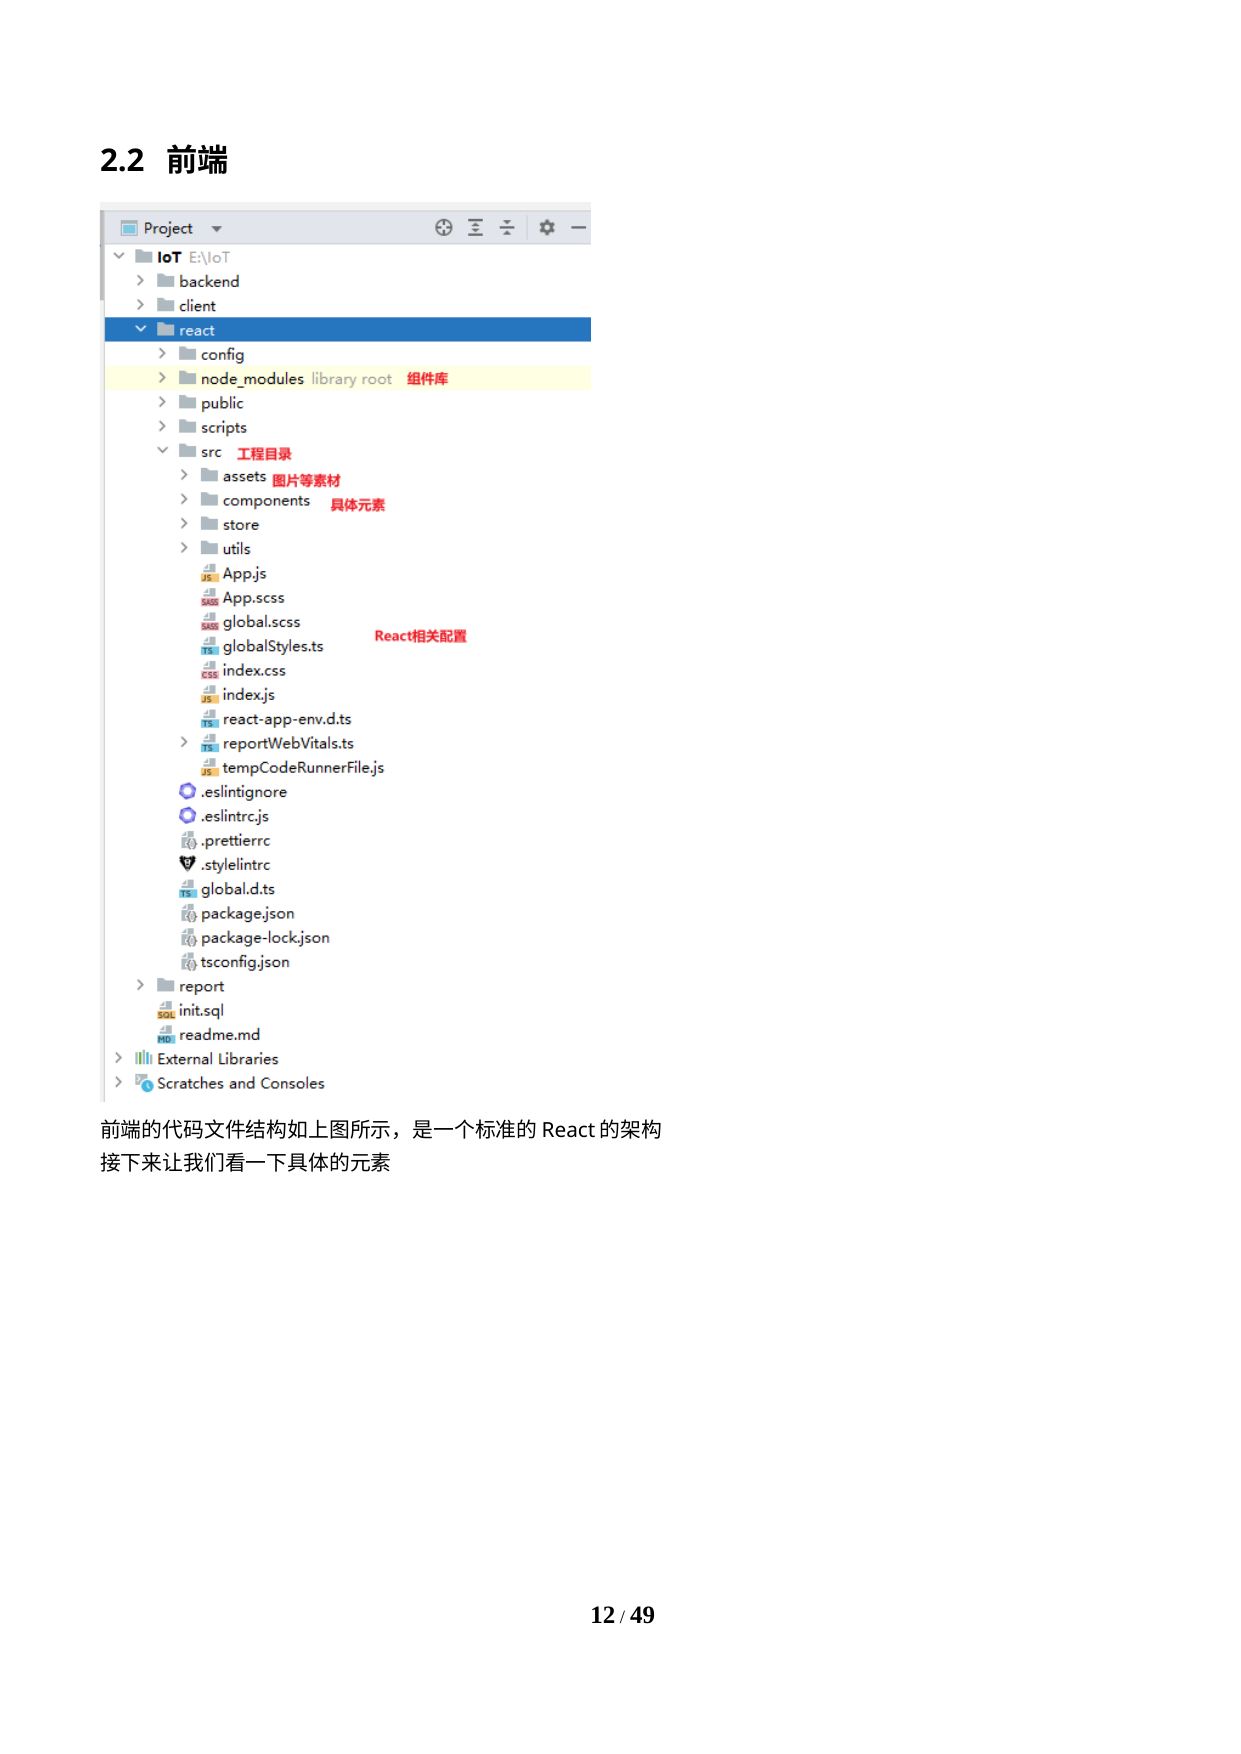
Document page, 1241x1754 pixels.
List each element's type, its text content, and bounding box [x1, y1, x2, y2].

text 接下来让我们看一下具体的元素 [100, 1145, 1140, 1178]
text 前端的代码文件结构如上图所示，是一个标准的React的架构 [100, 1113, 1140, 1145]
subtitle 前端 [100, 125, 1140, 190]
picture [99, 202, 591, 1102]
